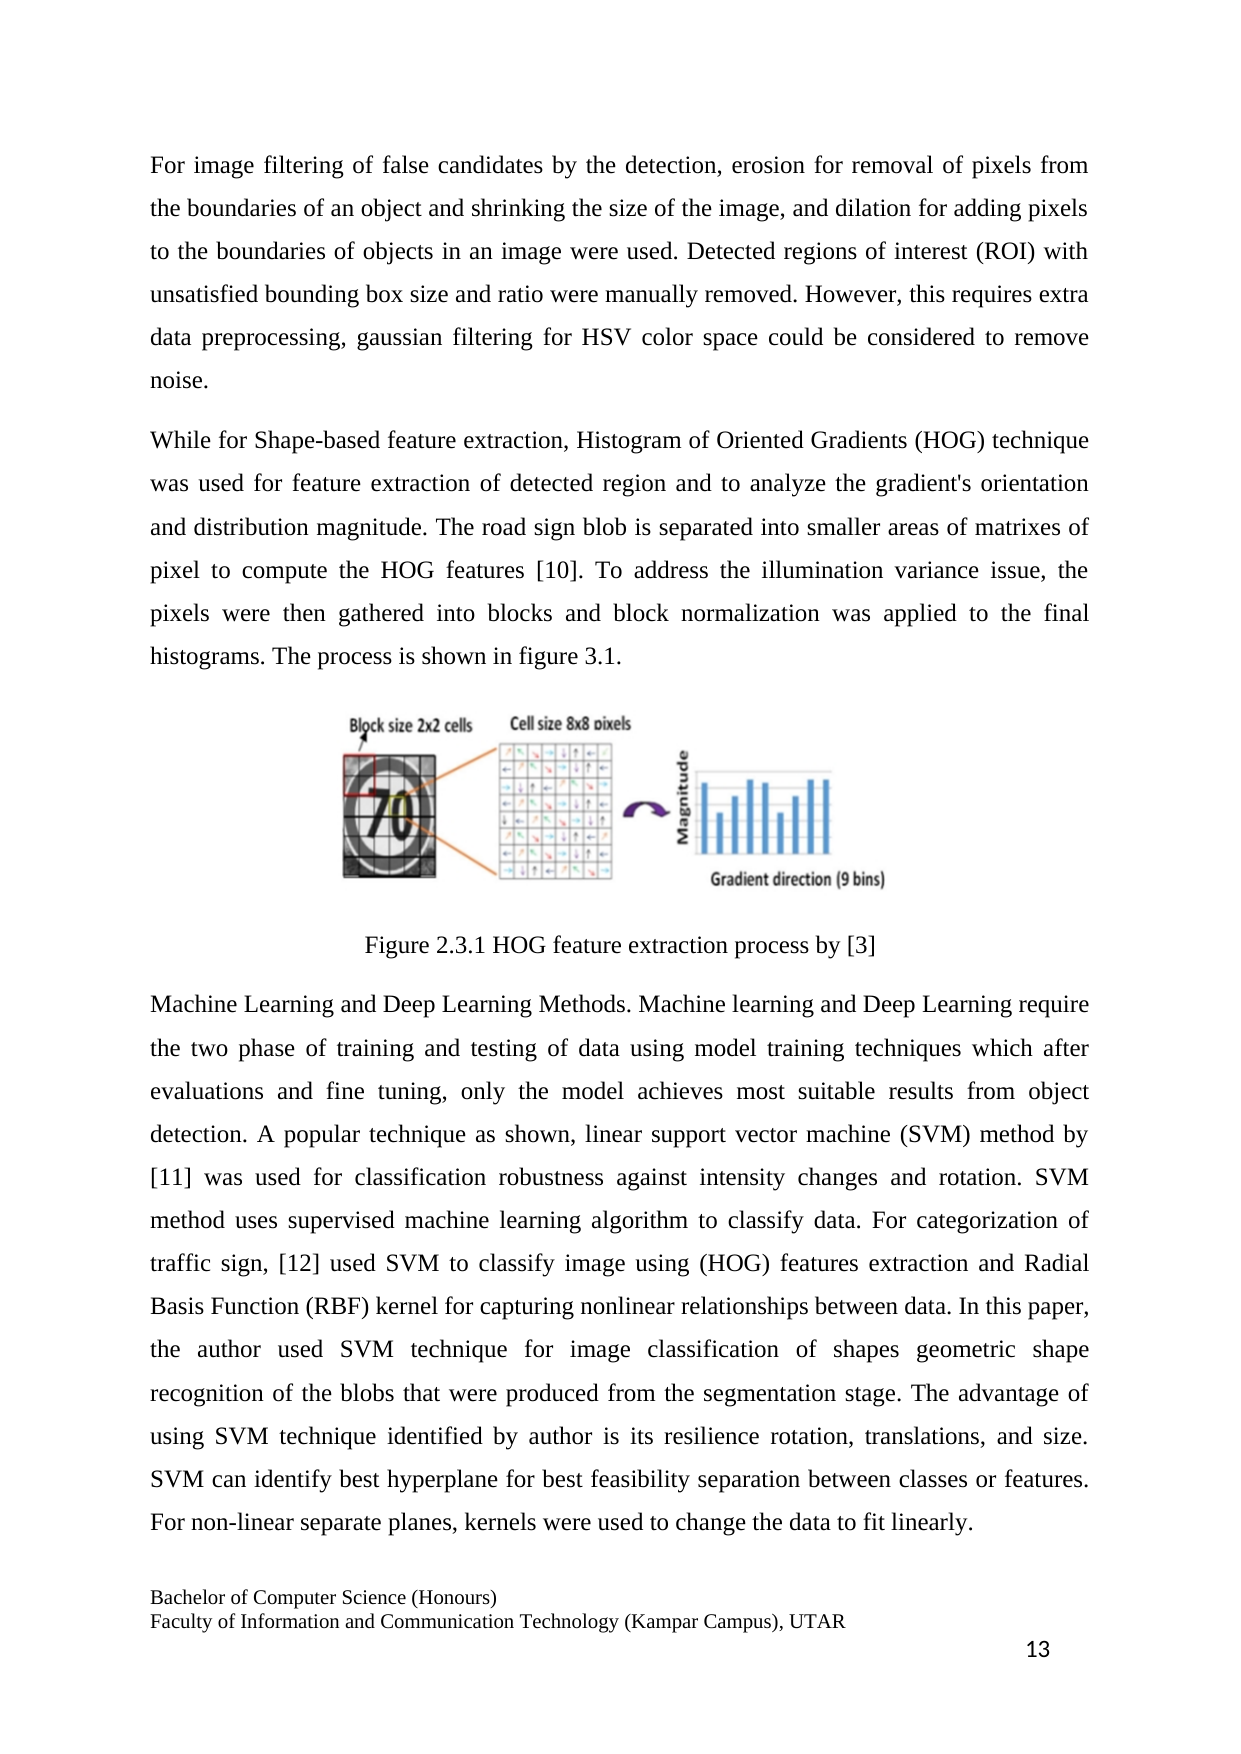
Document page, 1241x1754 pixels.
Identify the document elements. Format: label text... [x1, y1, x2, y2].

text Machine Learning and Deep Learning Methods. Machine learning and Deep Learning require the two phase of training and testing of data using model training techniques which after evaluations and fine tuning, only the model achieves most suitable results from object detection. A popular technique as shown, linear support vector machine (SVM) method by [11] was used for classification robustness against intensity changes and rotation. SVM method uses supervised machine learning algorithm to classify data. For categorization of traffic sign, [12] used SVM to classify image using (HOG) features extraction and Radial Basis Function (RBF) kernel for capturing nonlinear relationships between data. In this paper, the author used SVM technique for image classification of shapes geometric shape recognition of the blobs that were produced from the segmentation stage. The advantage of using SVM technique identified by author is its resilience rotation, translations, and size. SVM can identify best hyperplane for best feasibility separation between classes or features. For non-linear separate planes, kernels were used to change the data to fit linearly. [150, 989, 1090, 1536]
text While for Shape-based feature extraction, Histogram of Oriented Gradients (HOG) technique was used for feature extraction of detected region and to analyze the gradient's orientation and distribution magnitude. The road sign blob is separated into smaller areas of matrixes of pixel to compute the HOG features [10]. To address the illumination variance issue, the pixels were then gathered into blocks and block normalization was applied to the final histograms. The process is shown in figure 3.1. [150, 425, 1090, 670]
picture [336, 700, 904, 898]
text Figure 2.3.1 HOG feature extraction process by [3] [150, 930, 1090, 958]
text For image filtering of false candidates by the detection, erosion for removal of pixels from the boundaries of an object and shrinking the size of the image, and dilation for adding pixels to the boundaries of objects in an image were used. Detected regions of interest (ROI) with unsatisfied bounding box size and ratio were manually removed. However, this requires extra data preprocessing, gaussian filtering for HSV color space could be considered to remove noise. [150, 150, 1090, 394]
